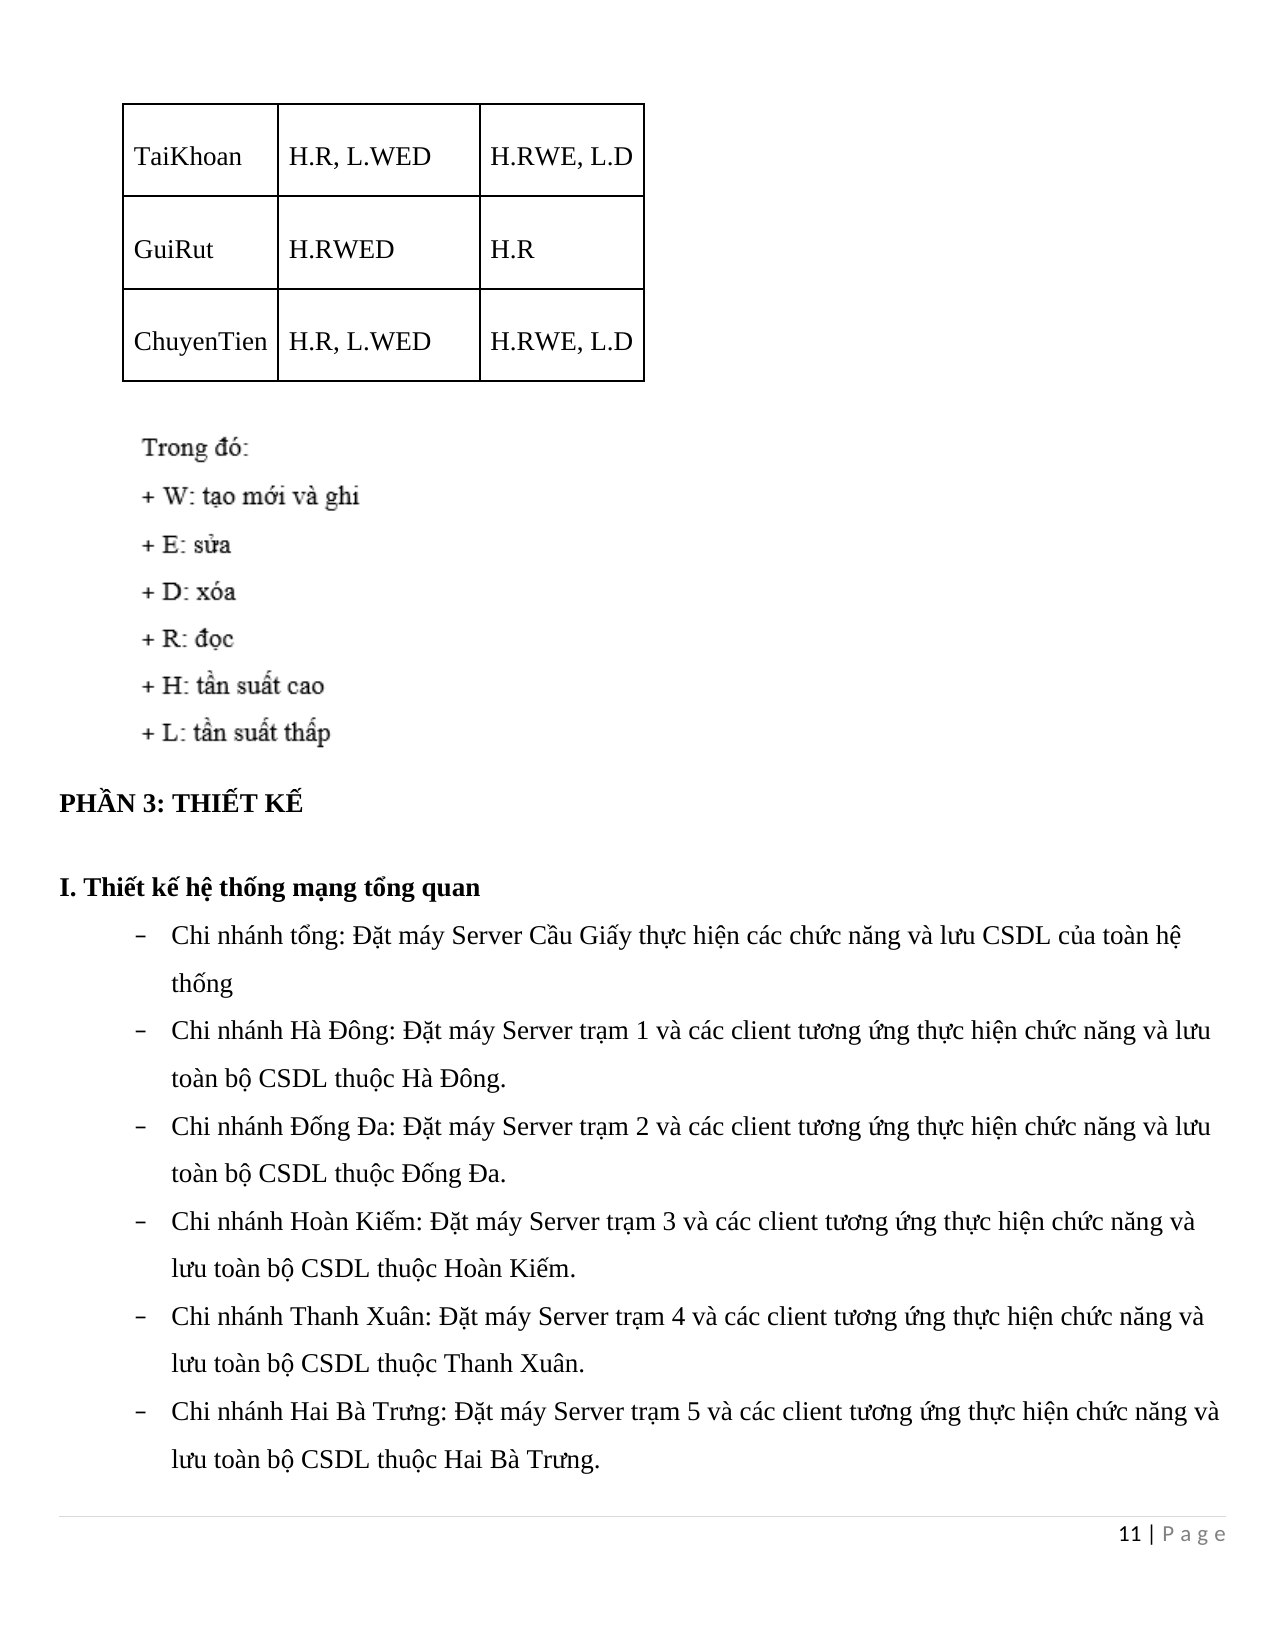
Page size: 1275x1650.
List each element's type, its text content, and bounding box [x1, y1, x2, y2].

table_cell H.R, L.WED [279, 290, 479, 379]
subtitle Thiết kế hệ thống mạng tổng quan [59, 872, 1226, 903]
table_cell H.RWE, L.D [481, 290, 643, 379]
table_cell GuiRut [124, 197, 277, 287]
table_cell H.RWED [279, 197, 479, 287]
table_cell H.R [481, 197, 643, 287]
list Chi nhánh Hoàn Kiếm: Đặt máy Server trạm 3 và các client tương ứng thực hiện chức năng và lưu toàn bộ CSDL thuộc Hoàn Kiếm. [134, 1204, 1226, 1283]
table_cell ChuyenTien [124, 290, 277, 379]
list Chi nhánh Hai Bà Trưng: Đặt máy Server trạm 5 và các client tương ứng thực hiện chức năng và lưu toàn bộ CSDL thuộc Hai Bà Trưng. [134, 1394, 1226, 1474]
subtitle PHẦN 3: THIẾT KẾ [59, 787, 1226, 818]
list Chi nhánh Thanh Xuân: Đặt máy Server trạm 4 và các client tương ứng thực hiện chức năng và lưu toàn bộ CSDL thuộc Thanh Xuân. [134, 1299, 1226, 1379]
table_cell H.R, L.WED [279, 105, 479, 195]
list Chi nhánh tổng: Đặt máy Server Cầu Giấy thực hiện các chức năng và lưu CSDL của toàn hệ thống [134, 918, 1226, 998]
table_cell TaiKhoan [124, 105, 277, 195]
table_cell H.RWE, L.D [481, 105, 643, 195]
list Chi nhánh Đống Đa: Đặt máy Server trạm 2 và các client tương ứng thực hiện chức năng và lưu toàn bộ CSDL thuộc Đống Đa. [134, 1109, 1226, 1188]
picture [134, 431, 366, 760]
list Chi nhánh Hà Đông: Đặt máy Server trạm 1 và các client tương ứng thực hiện chức năng và lưu toàn bộ CSDL thuộc Hà Đông. [134, 1013, 1226, 1093]
